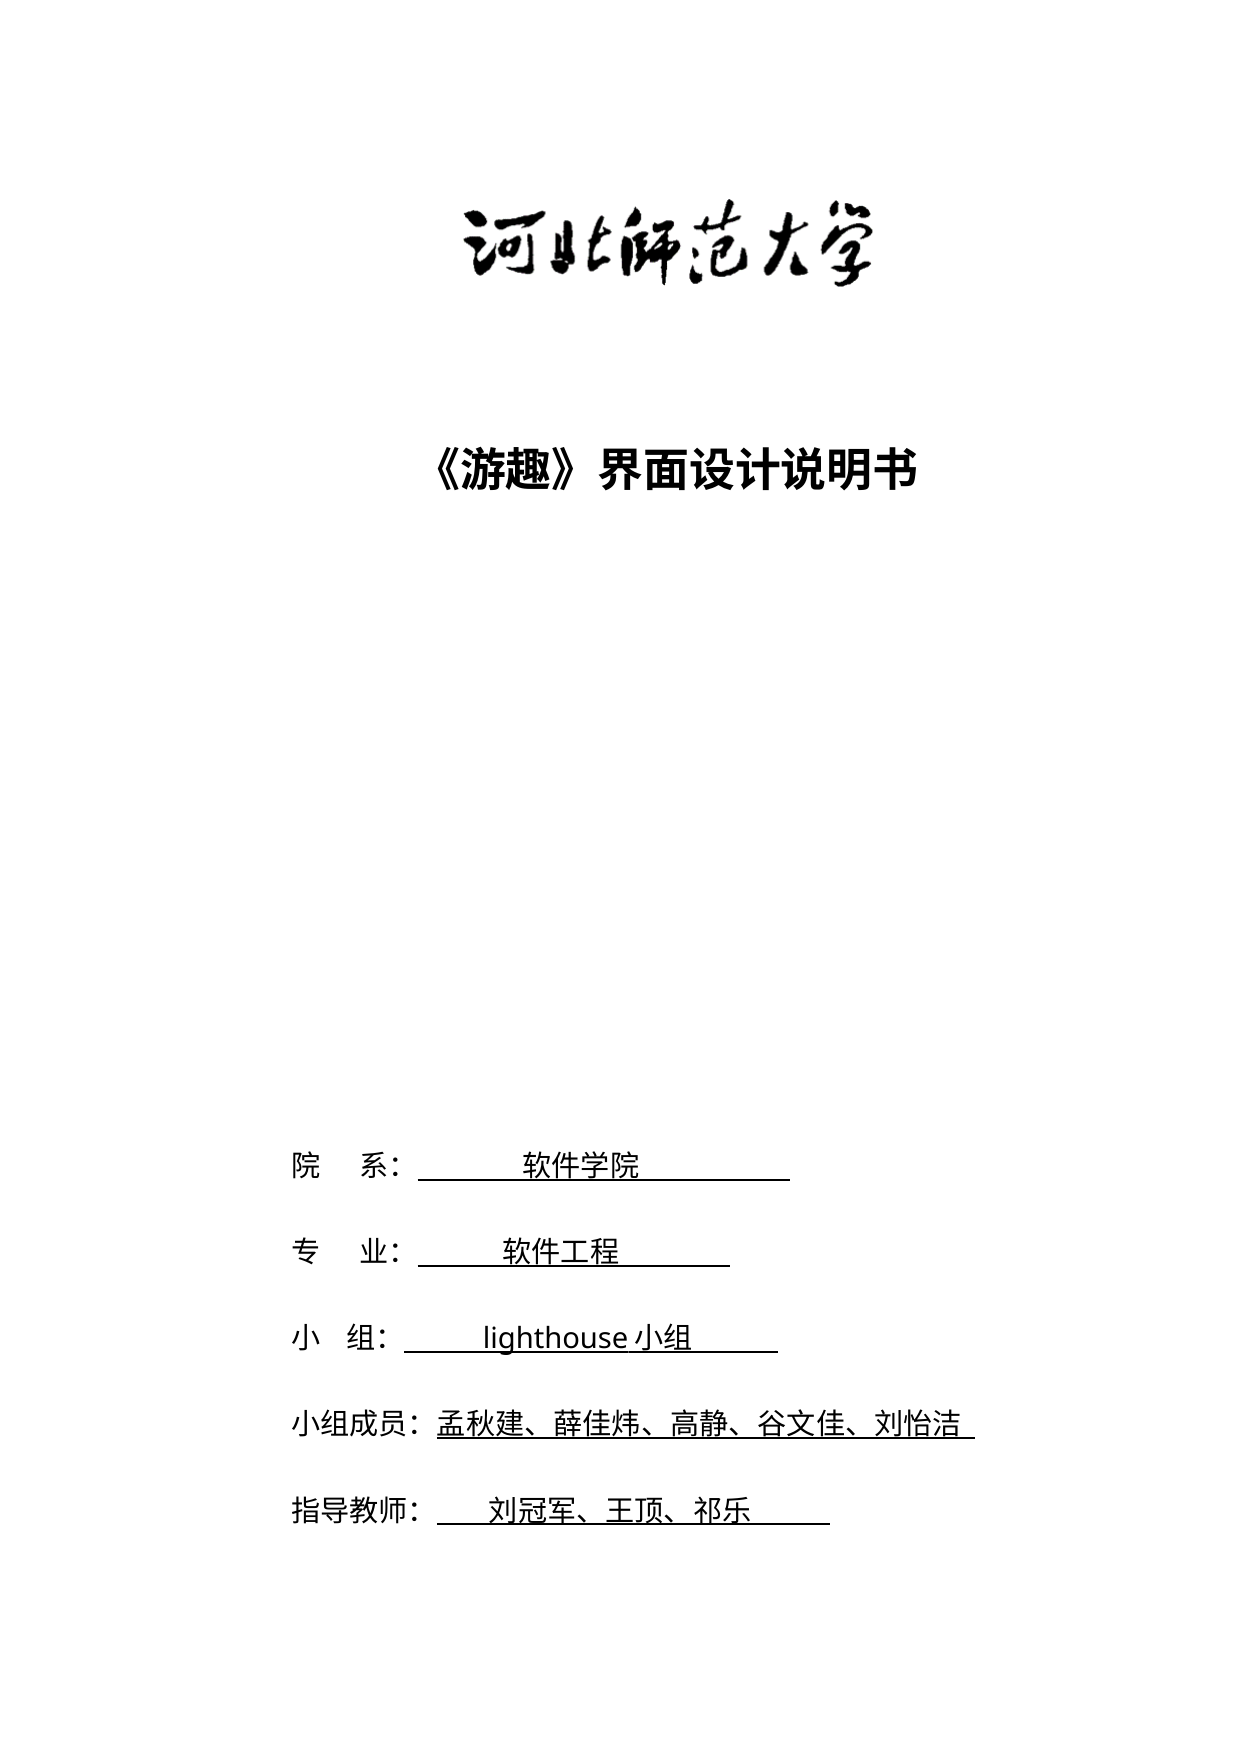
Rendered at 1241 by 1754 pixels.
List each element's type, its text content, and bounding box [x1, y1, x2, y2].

text 小组成员：孟秋建、薛佳炜、高静、谷文佳、刘怡洁 [187, 1389, 1053, 1454]
picture [447, 197, 885, 292]
text 院 系： 软件学院 [187, 1131, 1053, 1196]
text 小 组： lighthouse小组 [187, 1303, 1053, 1368]
subtitle 《游趣》界面设计说明书 [187, 418, 1053, 516]
text 指导教师： 刘冠军、王顶、祁乐 [187, 1476, 1053, 1541]
text 专 业： 软件工程 [187, 1217, 1053, 1282]
